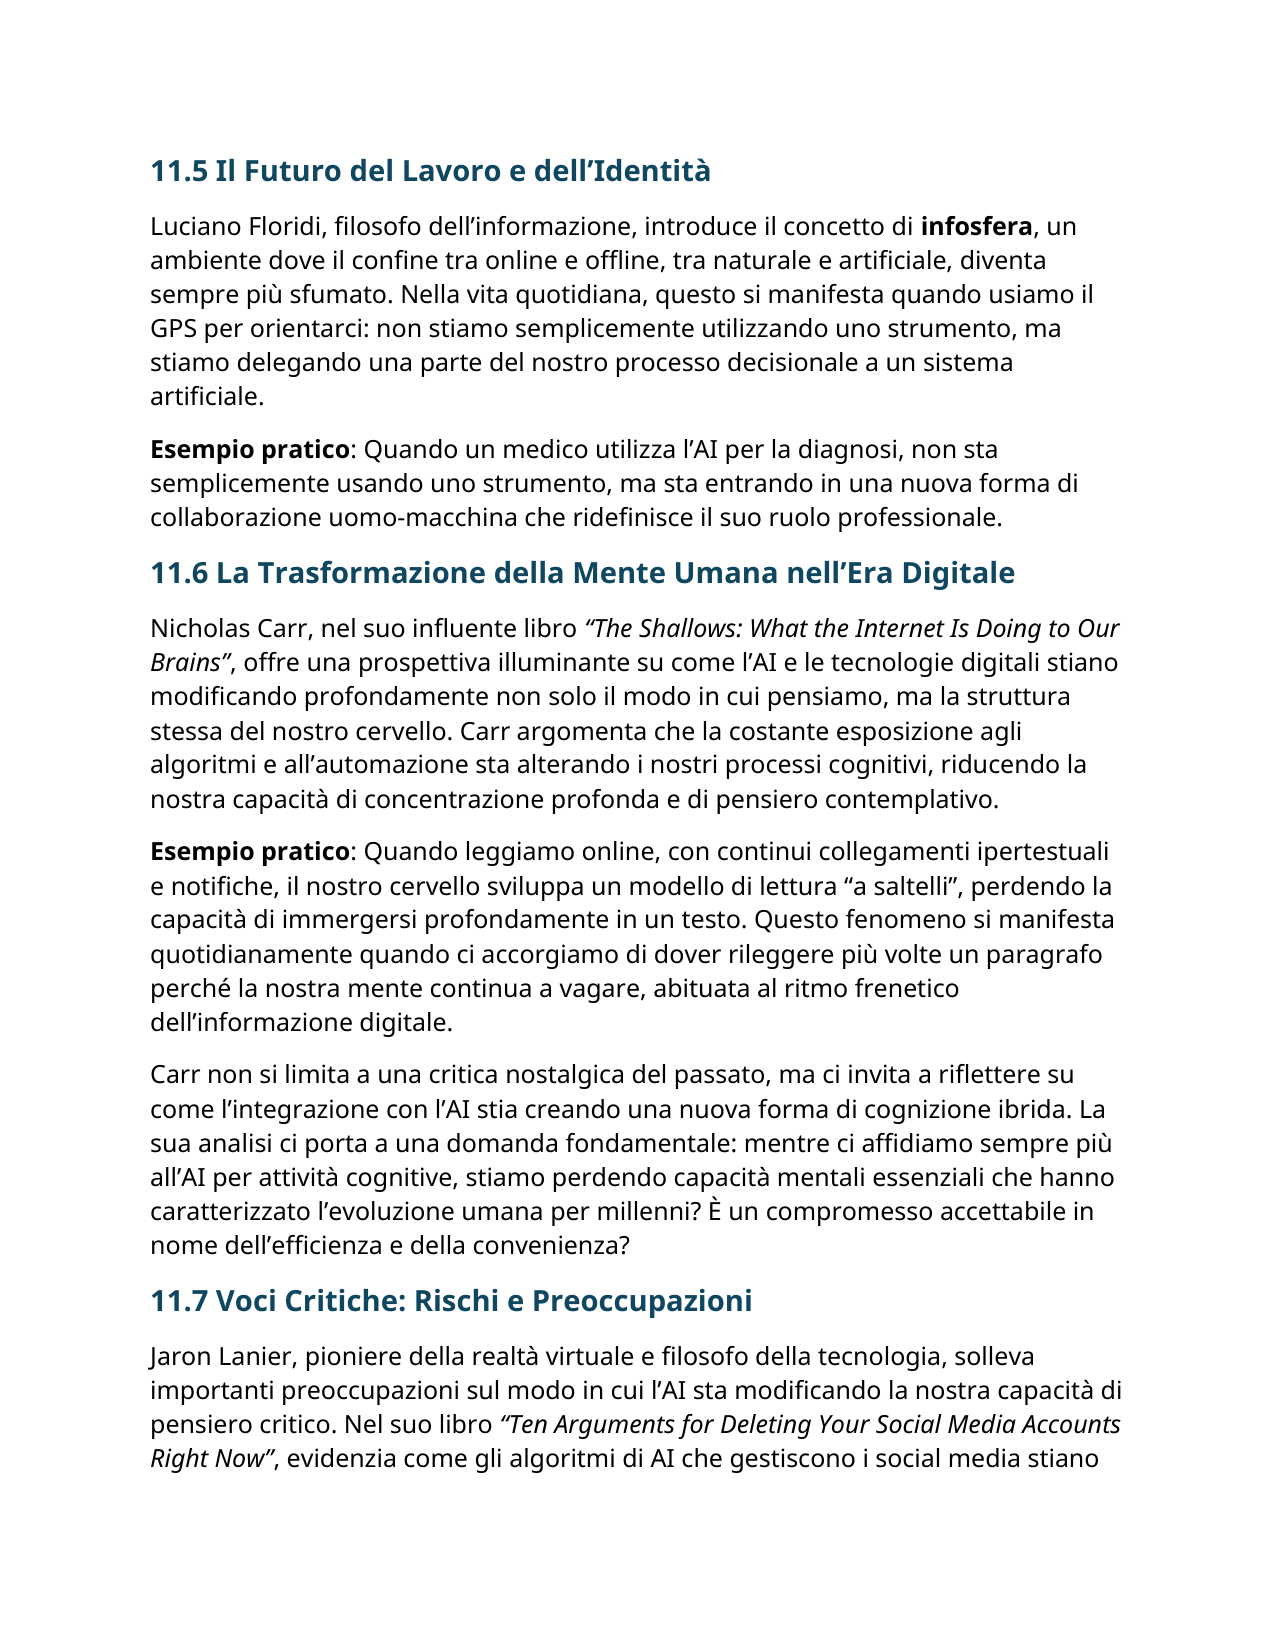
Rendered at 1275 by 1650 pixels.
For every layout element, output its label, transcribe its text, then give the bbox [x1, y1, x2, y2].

subtitle 11.7 Voci Critiche: Rischi e Preoccupazioni [150, 1280, 1125, 1320]
text Esempio pratico: Quando leggiamo online, con continui collegamenti ipertestuali e notifiche, il nostro cervello sviluppa un modello di lettura “a saltelli”, perdendo la capacità di immergersi profondamente in un testo. Questo fenomeno si manifesta quotidianamente quando ci accorgiamo di dover rileggere più volte un paragrafo perché la nostra mente continua a vagare, abituata al ritmo frenetico dell’informazione digitale. [150, 834, 1125, 1038]
text Nicholas Carr, nel suo influente libro “The Shallows: What the Internet Is Doing to Our Brains”, offre una prospettiva illuminante su come l’AI e le tecnologie digitali stiano modificando profondamente non solo il modo in cui pensiamo, ma la struttura stessa del nostro cervello. Carr argomenta che la costante esposizione agli algoritmi e all’automazione sta alterando i nostri processi cognitivi, riducendo la nostra capacità di concentrazione profonda e di pensiero contemplativo. [150, 611, 1125, 815]
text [150, 1339, 1125, 1475]
text Carr non si limita a una critica nostalgica del passato, ma ci invita a riflettere su come l’integrazione con l’AI stia creando una nuova forma di cognizione ibrida. La sua analisi ci porta a una domanda fondamentale: mentre ci affidiamo sempre più all’AI per attività cognitive, stiamo perdendo capacità mentali essenziali che hanno caratterizzato l’evoluzione umana per millenni? È un compromesso accettabile in nome dell’efficienza e della convenienza? [150, 1057, 1125, 1262]
subtitle 11.5 Il Futuro del Lavoro e dell’Identità [150, 150, 1125, 190]
text Luciano Floridi, filosofo dell’informazione, introduce il concetto di infosfera, un ambiente dove il confine tra online e offline, tra naturale e artificiale, diventa sempre più sfumato. Nella vita quotidiana, questo si manifesta quando usiamo il GPS per orientarci: non stiamo semplicemente utilizzando uno strumento, ma stiamo delegando una parte del nostro processo decisionale a un sistema artificiale. [150, 208, 1125, 413]
text Esempio pratico: Quando un medico utilizza l’AI per la diagnosi, non sta semplicemente usando uno strumento, ma sta entrando in una nuova forma di collaborazione uomo-macchina che ridefinisce il suo ruolo professionale. [150, 432, 1125, 534]
subtitle 11.6 La Trasformazione della Mente Umana nell’Era Digitale [150, 552, 1125, 592]
